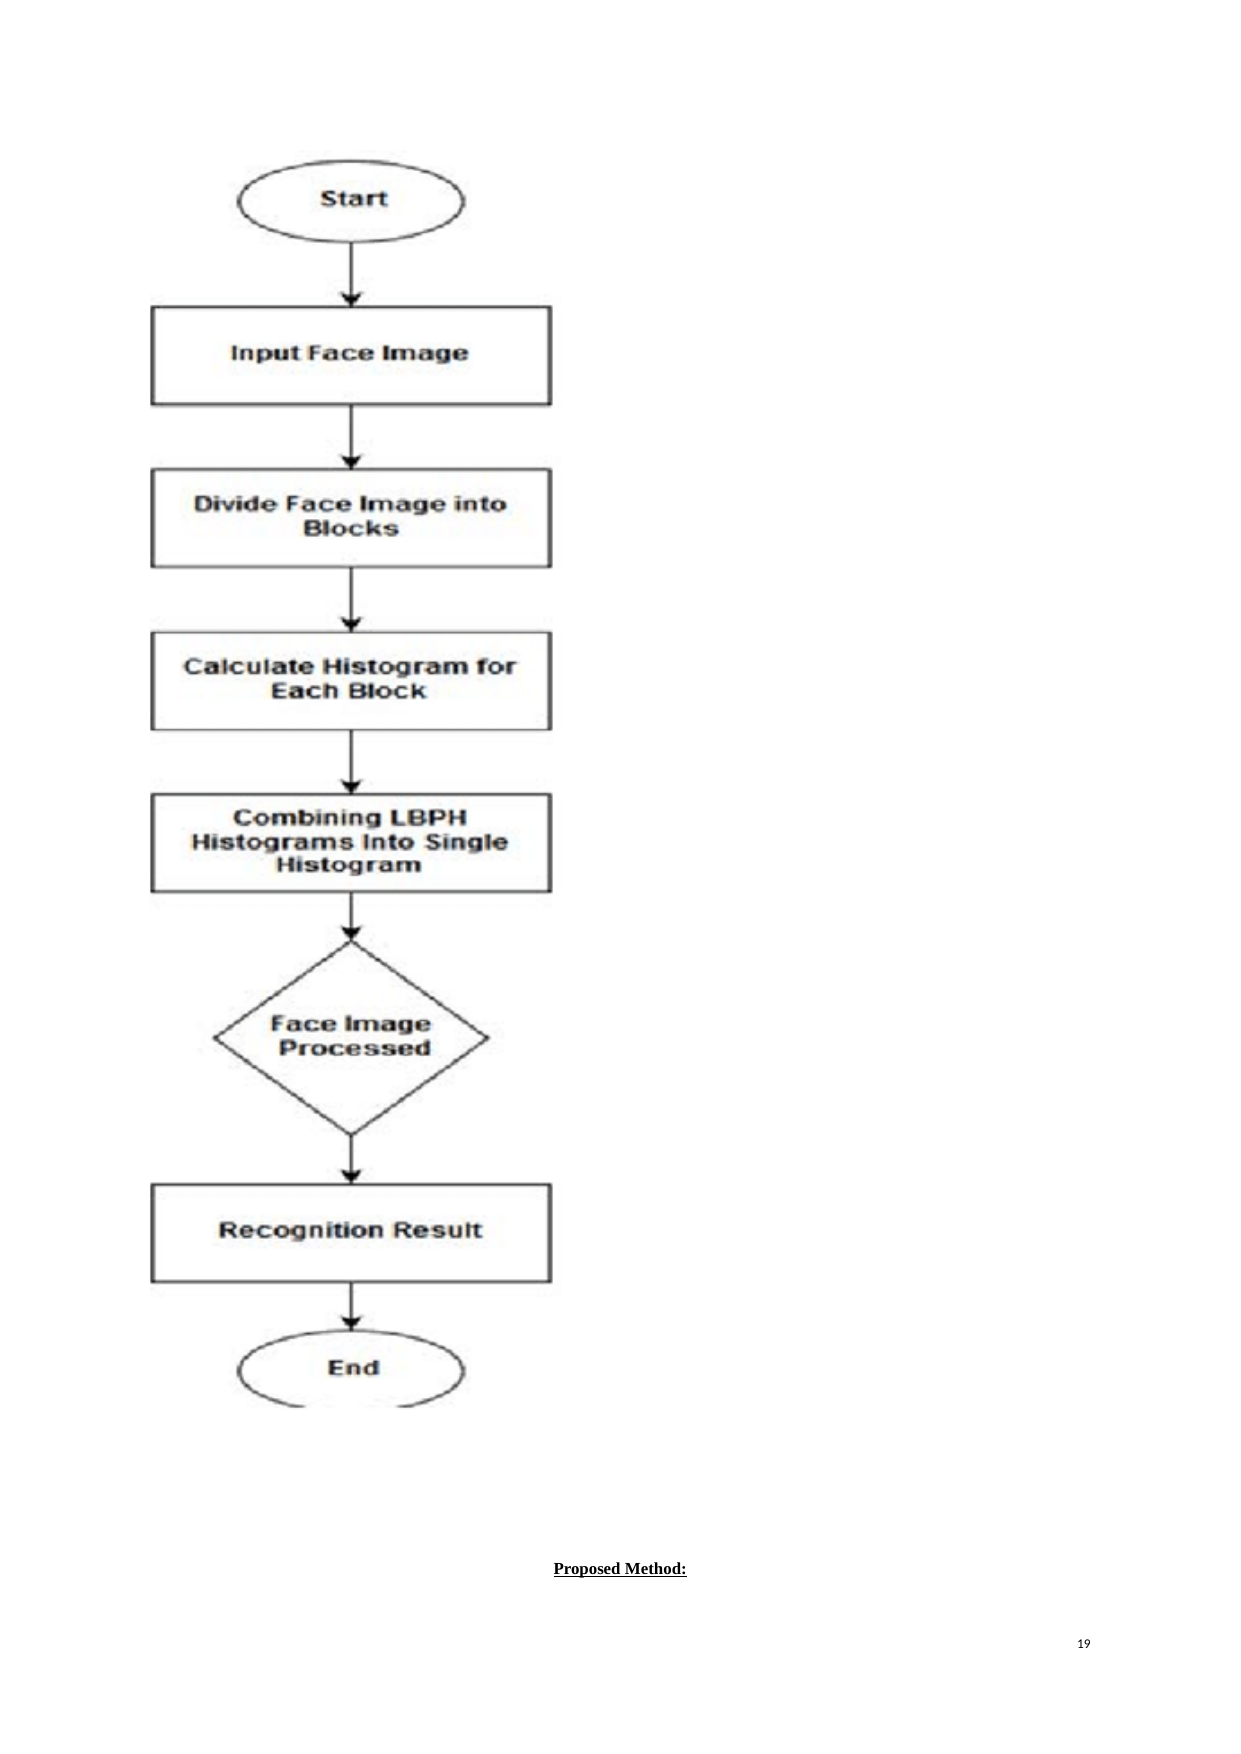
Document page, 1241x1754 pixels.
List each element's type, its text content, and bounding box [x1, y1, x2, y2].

picture [149, 150, 562, 1422]
text Proposed Method: [150, 1545, 1090, 1578]
